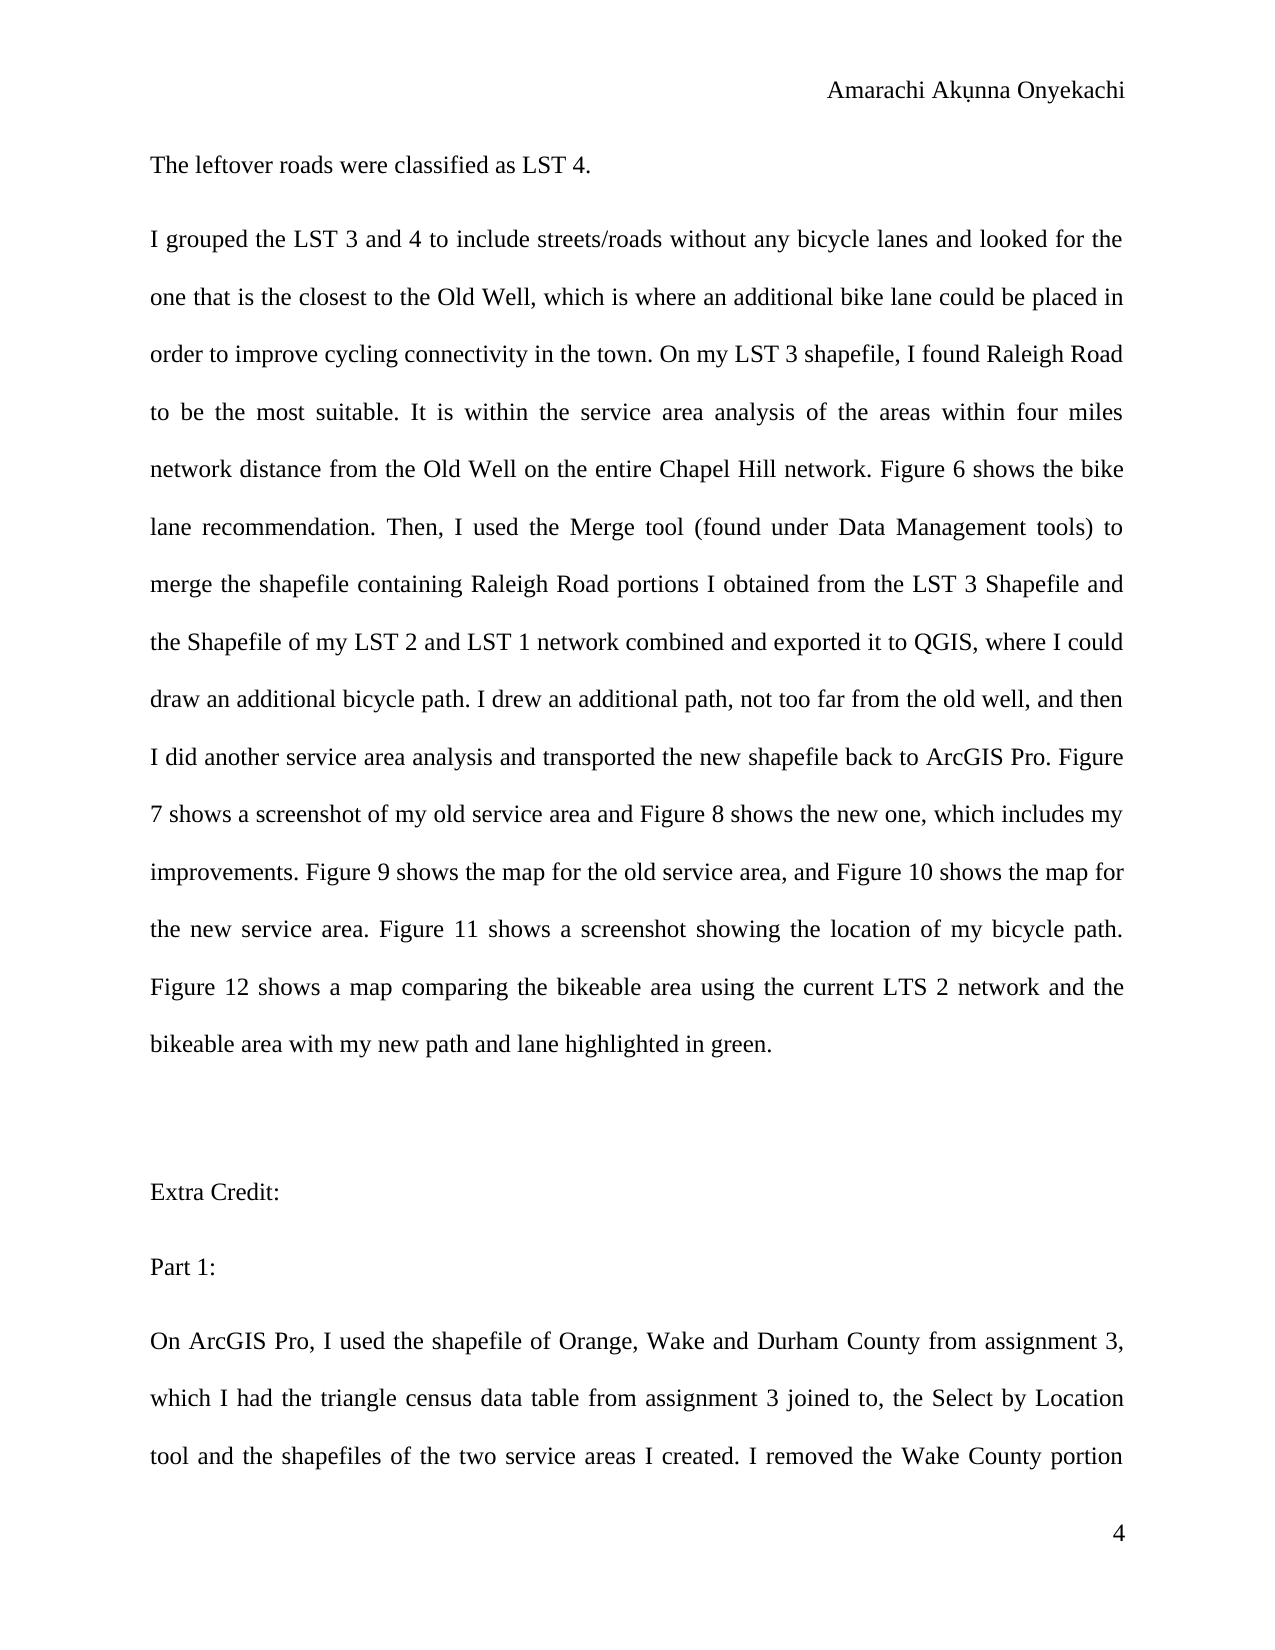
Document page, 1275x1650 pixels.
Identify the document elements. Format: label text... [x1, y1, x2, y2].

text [150, 1326, 1125, 1469]
text Part 1: [150, 1252, 1125, 1280]
text I grouped the LST 3 and 4 to include streets/roads without any bicycle lanes and looked for the one that is the closest to the Old Well, which is where an additional bike lane could be placed in order to improve cycling connectivity in the town. On my LST 3 shapefile, I found Raleigh Road to be the most suitable. It is within the service area analysis of the areas within four miles network distance from the Old Well on the entire Chapel Hill network. Figure 6 shows the bike lane recommendation. Then, I used the Merge tool (found under Data Management tools) to merge the shapefile containing Raleigh Road portions I obtained from the LST 3 Shapefile and the Shapefile of my LST 2 and LST 1 network combined and exported it to QGIS, where I could draw an additional bicycle path. I drew an additional path, not too far from the old well, and then I did another service area analysis and transported the new shapefile back to ArcGIS Pro. Figure 7 shows a screenshot of my old service area and Figure 8 shows the new one, which includes my improvements. Figure 9 shows the map for the old service area, and Figure 10 shows the map for the new service area. Figure 11 shows a screenshot showing the location of my bicycle path. Figure 12 shows a map comparing the bikeable area using the current LTS 2 network and the bikeable area with my new path and lane highlighted in green. [150, 224, 1125, 1058]
text Extra Credit: [150, 1177, 1125, 1206]
text The leftover roads were classified as LST 4. [150, 150, 1125, 179]
